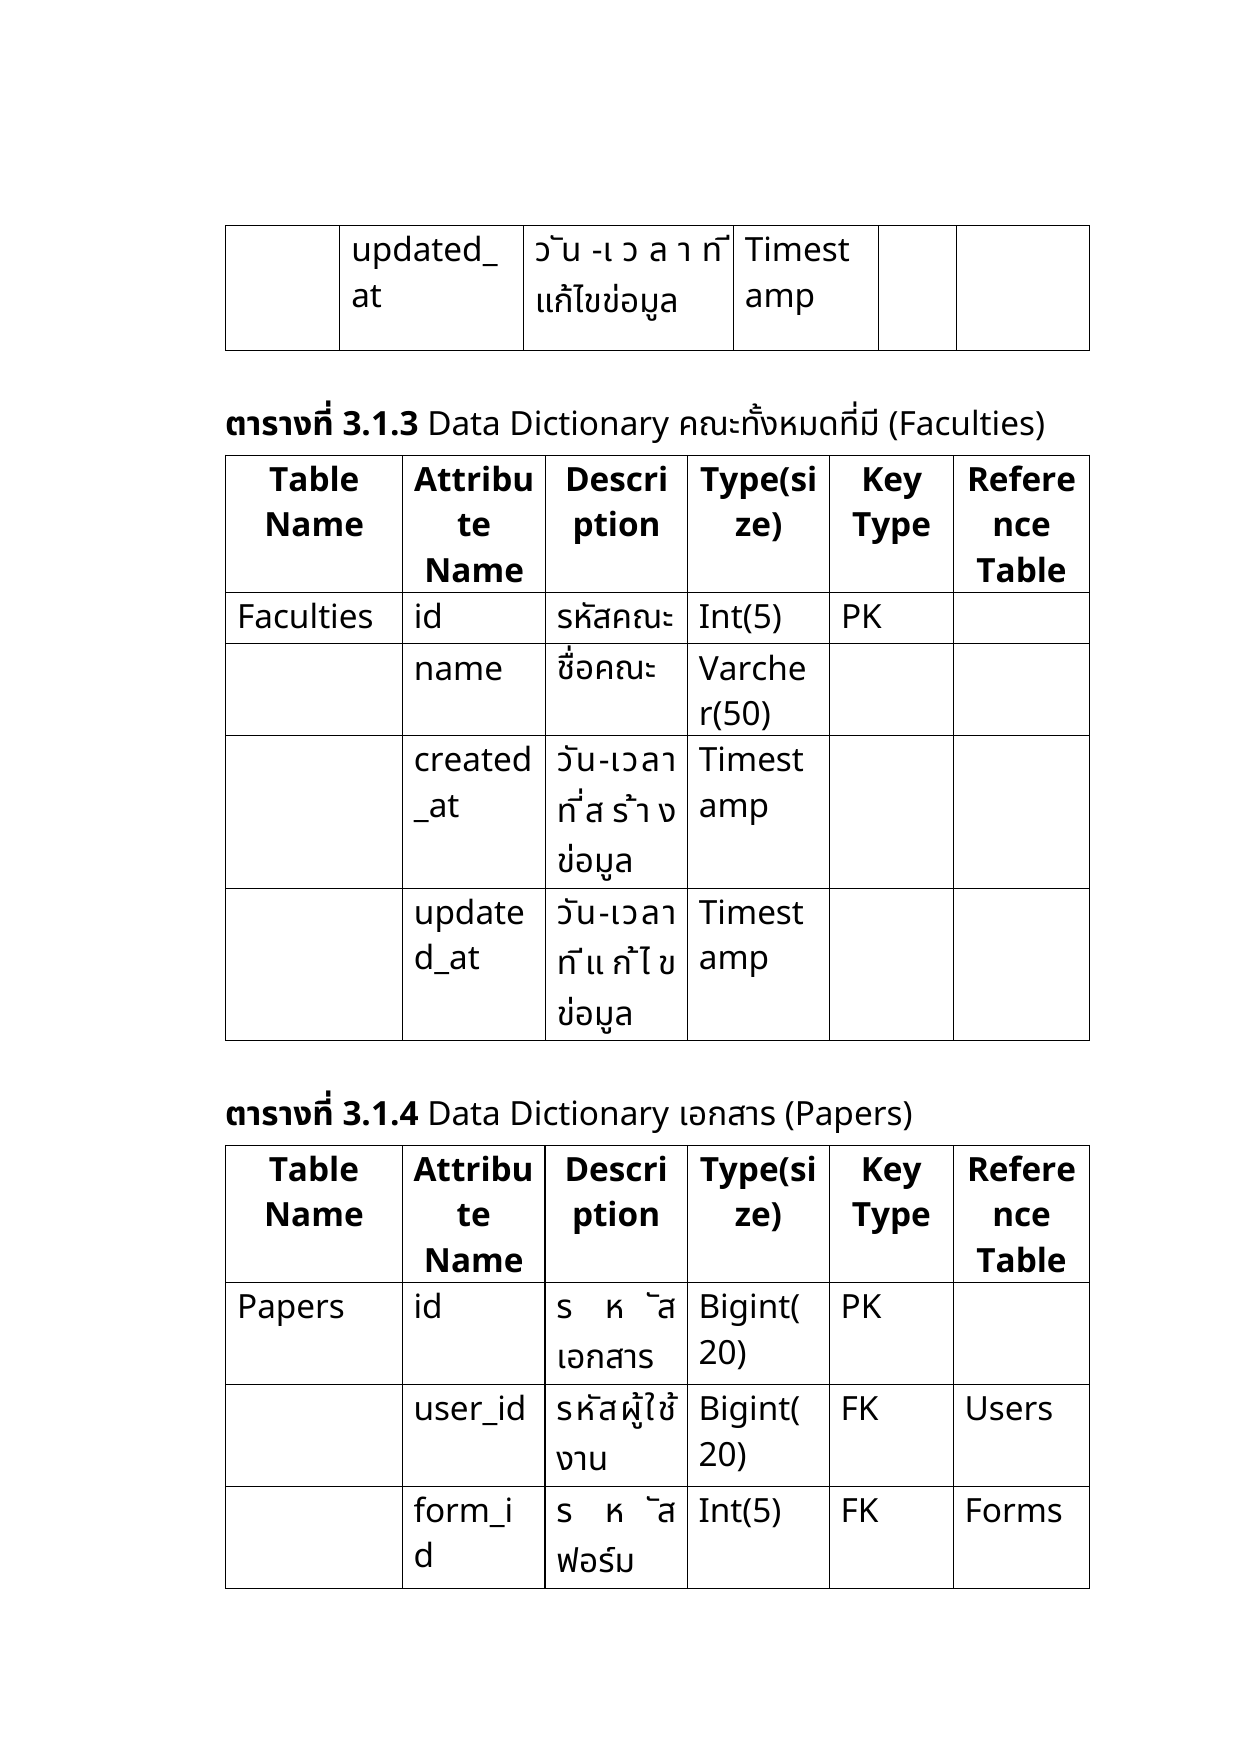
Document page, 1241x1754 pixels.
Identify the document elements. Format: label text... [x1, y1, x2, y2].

table_header Description [546, 456, 687, 592]
table_cell name [403, 644, 545, 735]
table_cell รหัสฟอร์ม [546, 1487, 687, 1588]
table_header Type(size) [688, 1146, 829, 1282]
table_cell Int(5) [688, 1487, 829, 1588]
table_cell วัน-เวลาทีแก้ไขข่อมูล [524, 226, 733, 350]
table_cell [226, 1487, 402, 1588]
table_header Attribute Name [403, 1146, 544, 1282]
table_cell Bigint(20) [688, 1385, 829, 1486]
table_cell id [403, 593, 545, 643]
table_cell [226, 644, 402, 735]
table_cell [830, 736, 953, 888]
table_cell [830, 889, 953, 1040]
table_header Attribute Name [403, 456, 545, 592]
table_cell [954, 1283, 1089, 1384]
table_cell [226, 736, 402, 888]
table_cell รหัสผู้ใช้งาน [546, 1385, 687, 1486]
table_cell ชื่อคณะ [546, 644, 687, 735]
table_cell Int(5) [688, 593, 829, 643]
text ตารางที่ 3.1.3 Data Dictionary คณะทั้งหมดที่มี (Faculties) [225, 400, 1090, 451]
table_cell [954, 736, 1089, 888]
table_cell วัน-เวลาทีแก้ไขข่อมูล [546, 889, 687, 1040]
table_cell [954, 889, 1089, 1040]
table_cell [226, 889, 402, 1040]
table_cell รหัสเอกสาร [546, 1283, 687, 1384]
table_cell FK [830, 1385, 953, 1486]
table_cell PK [830, 593, 953, 643]
table_cell Timestamp [688, 889, 829, 1040]
table_cell รหัสคณะ [546, 593, 687, 643]
table_cell form_id [403, 1487, 544, 1588]
table_cell Timestamp [688, 736, 829, 888]
table_header Key Type [830, 456, 953, 592]
table_cell [879, 226, 956, 350]
table_cell PK [830, 1283, 953, 1384]
table_header Table Name [226, 456, 402, 592]
text ตารางที่ 3.1.4 Data Dictionary เอกสาร (Papers) [225, 1090, 1090, 1141]
table_cell Users [954, 1385, 1089, 1486]
table_cell Bigint(20) [688, 1283, 829, 1384]
table_header Type(size) [688, 456, 829, 592]
table_header Table Name [226, 1146, 402, 1282]
table_cell FK [830, 1487, 953, 1588]
table_cell [830, 644, 953, 735]
table_cell id [403, 1283, 544, 1384]
table_header Reference Table [954, 456, 1089, 592]
table_cell [226, 226, 339, 350]
table_cell updated_at [403, 889, 545, 1040]
table_cell [954, 644, 1089, 735]
table_header Reference Table [954, 1146, 1089, 1282]
table_cell user_id [403, 1385, 544, 1486]
table_cell Forms [954, 1487, 1089, 1588]
table_header Key Type [830, 1146, 953, 1282]
table_cell [957, 226, 1089, 350]
table_cell Timestamp [734, 226, 878, 350]
table_cell updated_at [340, 226, 523, 350]
table_cell วัน-เวลาที่สร้างข่อมูล [546, 736, 687, 888]
table_cell created_at [403, 736, 545, 888]
table_cell [954, 593, 1089, 643]
table_cell [226, 1385, 402, 1486]
table_cell Papers [226, 1283, 402, 1384]
table_cell Varcher(50) [688, 644, 829, 735]
table_cell Faculties [226, 593, 402, 643]
table_header Description [546, 1146, 687, 1282]
